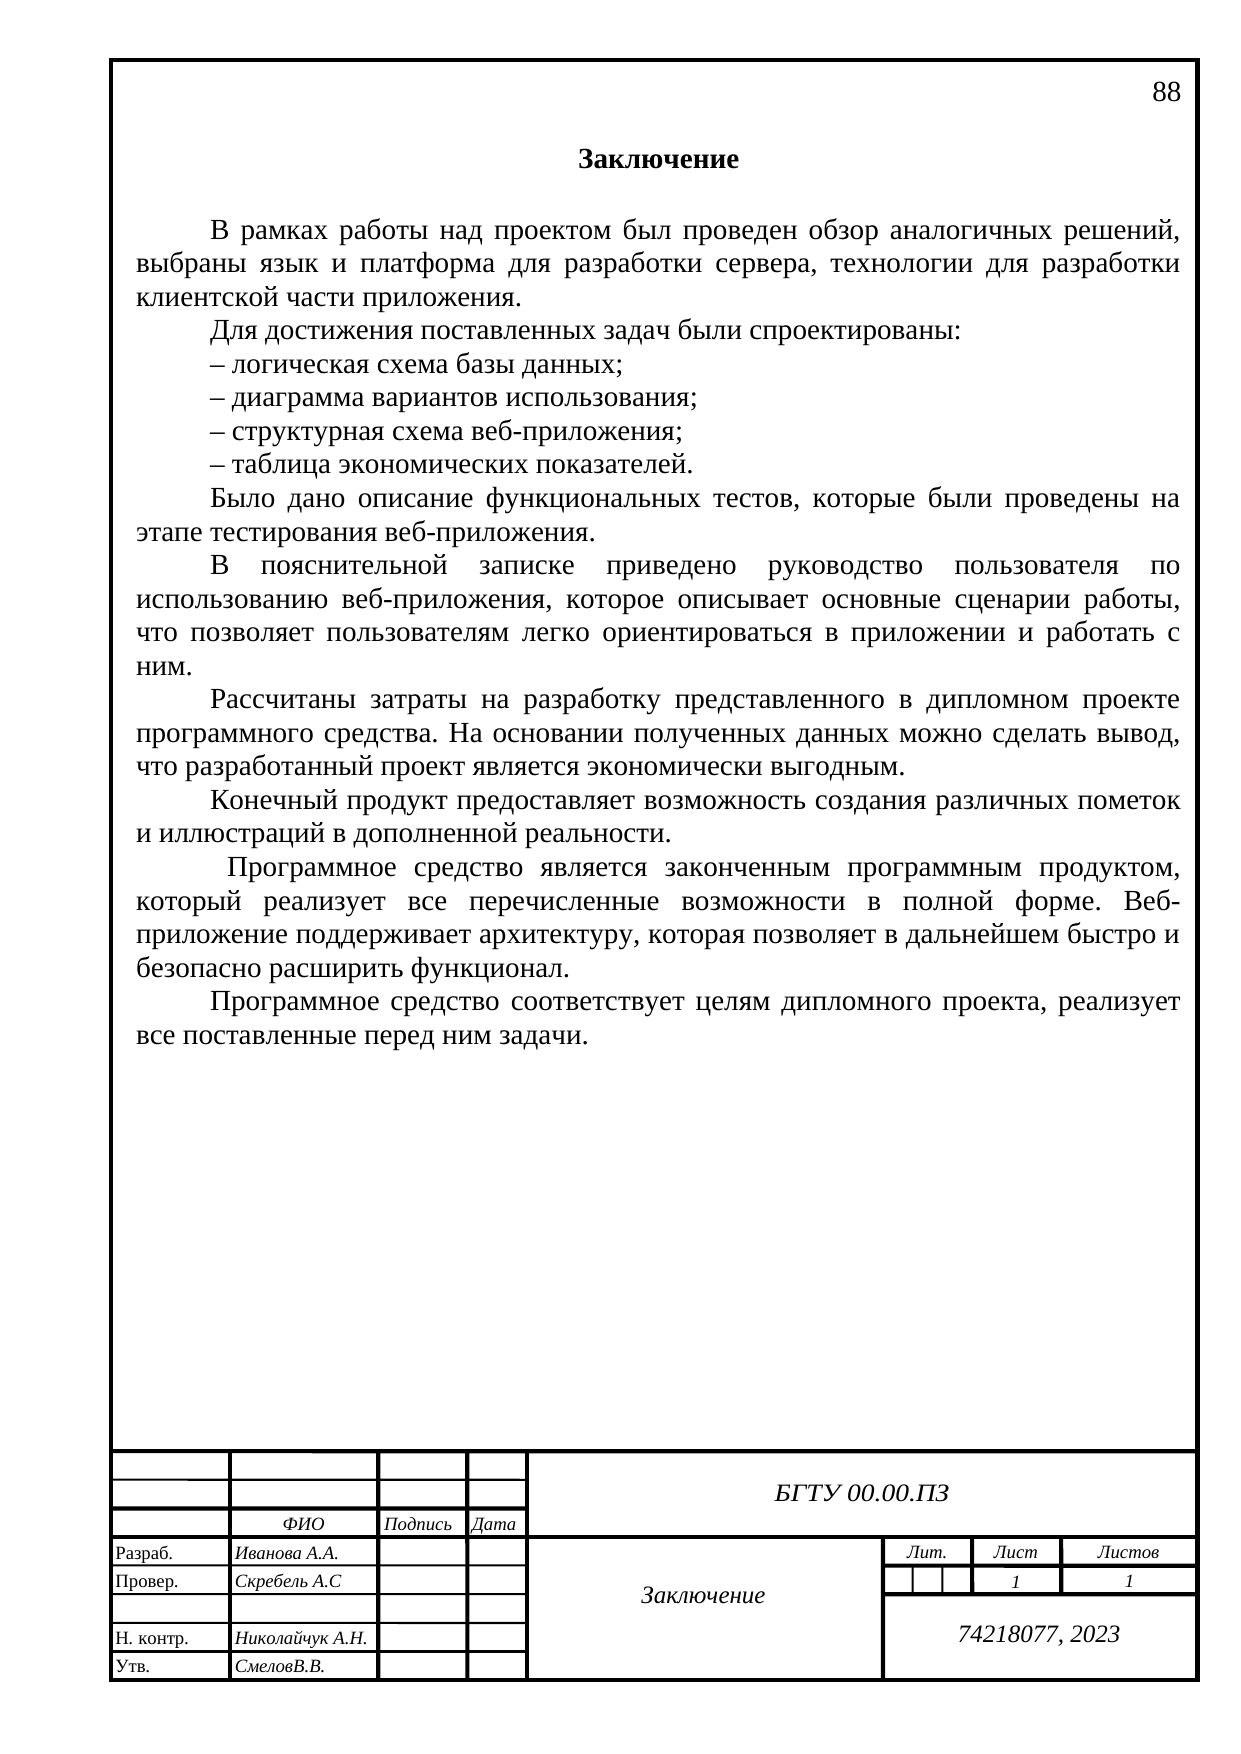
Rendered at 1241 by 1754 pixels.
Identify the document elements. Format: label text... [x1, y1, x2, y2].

text Для достижения поставленных задач были спроектированы: [136, 312, 1181, 346]
text Было дано описание функциональных тестов, которые были проведены на этапе тестирования веб-приложения. [136, 480, 1181, 547]
list структурная схема веб-приложения; [136, 413, 1181, 447]
list таблица экономических показателей. [136, 447, 1181, 480]
list диаграмма вариантов использования; [136, 379, 1181, 413]
list логическая схема базы данных; [136, 346, 1181, 379]
text Рассчитаны затраты на разработку представленного в дипломном проекте программного средства. На основании полученных данных можно сделать вывод, что разработанный проект является экономически выгодным. [136, 681, 1181, 782]
text Программное средство соответствует целям дипломного проекта, реализует все поставленные перед ним задачи. [136, 983, 1181, 1050]
text Конечный продукт предоставляет возможность создания различных пометок и иллюстраций в дополненной реальности. [136, 782, 1181, 849]
text Заключение [136, 141, 1181, 174]
text В рамках работы над проектом был проведен обзор аналогичных решений, выбраны язык и платформа для разработки сервера, технологии для разработки клиентской части приложения. [136, 212, 1181, 312]
text Программное средство является законченным программным продуктом, который реализует все перечисленные возможности в полной форме. Веб-приложение поддерживает архитектуру, которая позволяет в дальнейшем быстро и безопасно расширить функционал. [136, 849, 1181, 983]
text В пояснительной записке приведено руководство пользователя по использованию веб-приложения, которое описывает основные сценарии работы, что позволяет пользователям легко ориентироваться в приложении и работать с ним. [136, 547, 1181, 681]
